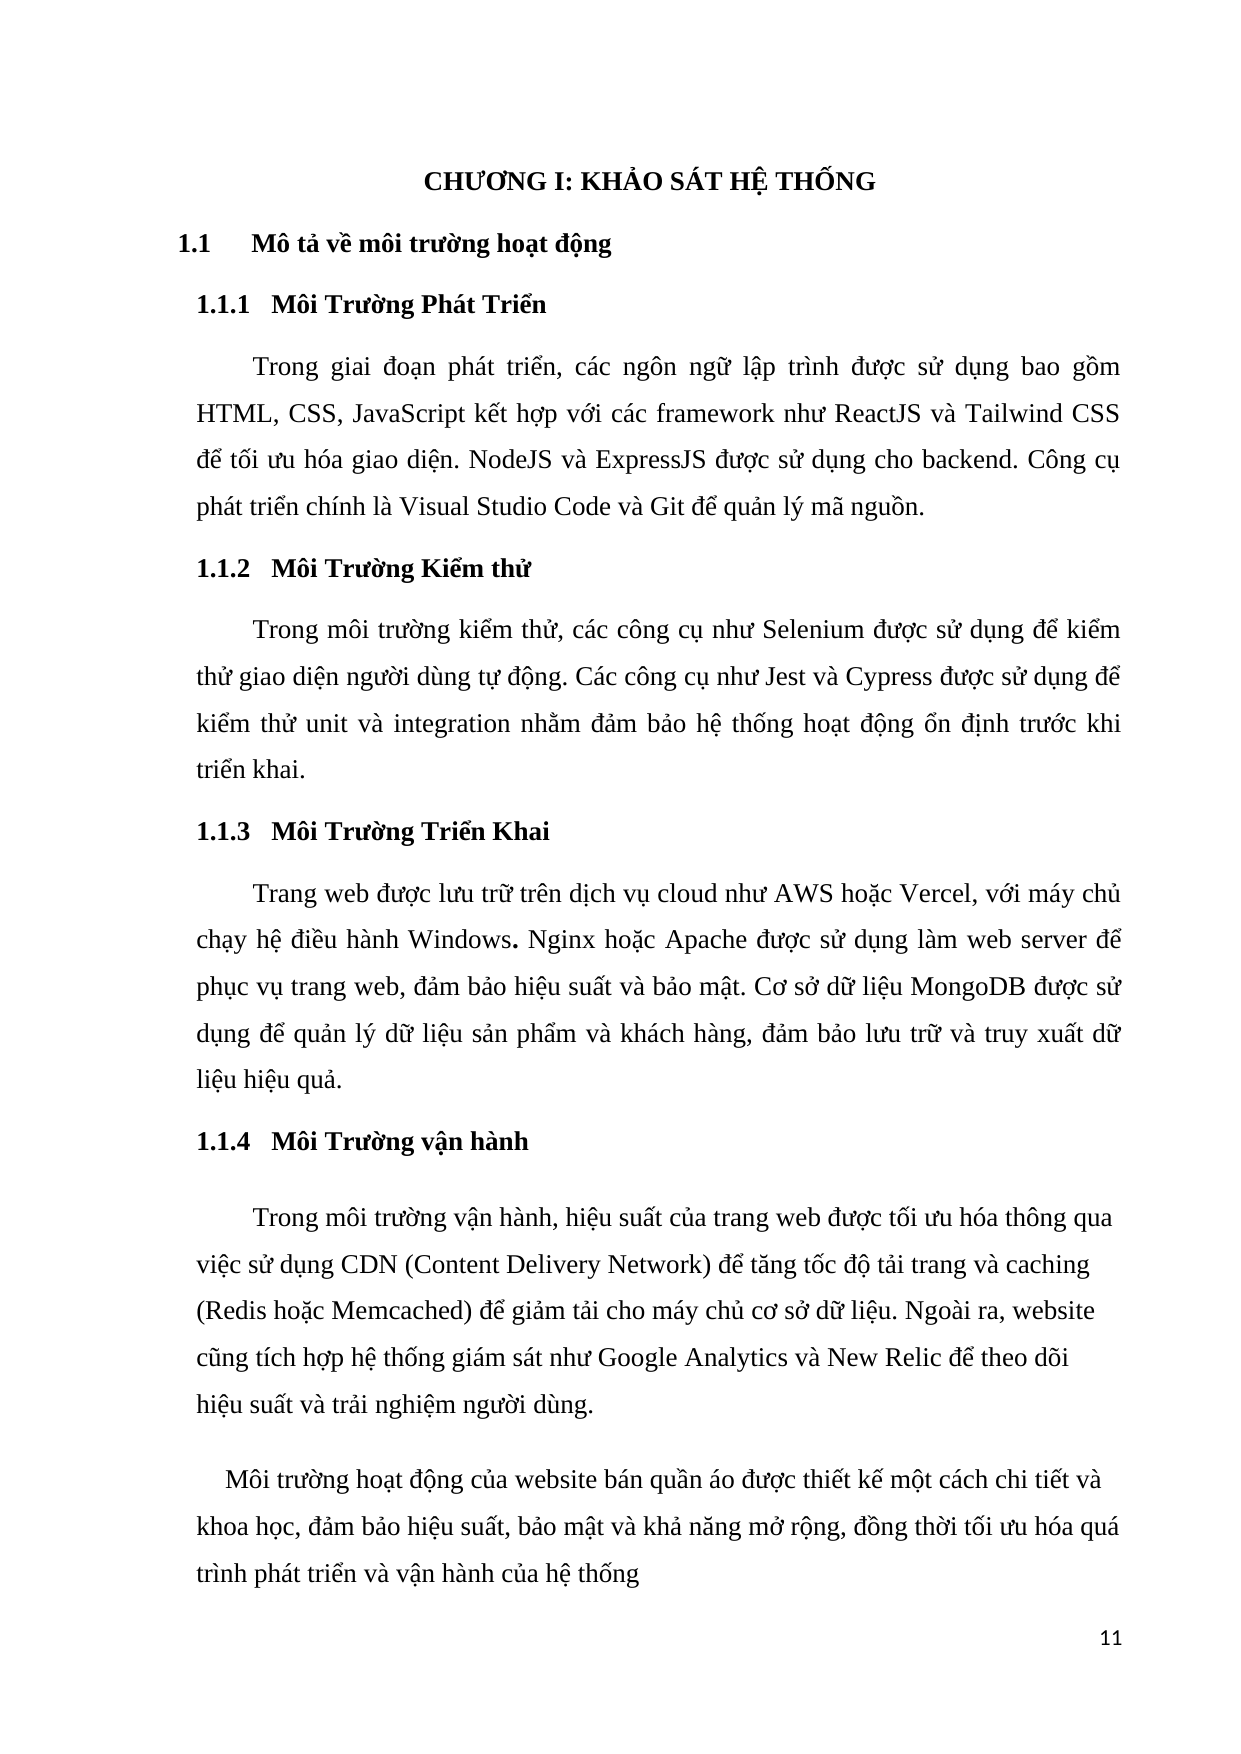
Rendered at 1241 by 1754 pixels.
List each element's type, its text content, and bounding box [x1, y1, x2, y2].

text Trong môi trường kiểm thử, các công cụ như Selenium được sử dụng để kiểm thử giao diện người dùng tự động. Các công cụ như Jest và Cypress được sử dụng để kiểm thử unit và integration nhằm đảm bảo hệ thống hoạt động ổn định trước khi triển khai. [196, 614, 1122, 785]
subtitle CHƯƠNG I: KHẢO SÁT HỆ THỐNG [177, 165, 1122, 196]
text Trong môi trường vận hành, hiệu suất của trang web được tối ưu hóa thông qua việc sử dụng CDN (Content Delivery Network) để tăng tốc độ tải trang và caching (Redis hoặc Memcached) để giảm tải cho máy chủ cơ sở dữ liệu. Ngoài ra, website cũng tích hợp hệ thống giám sát như Google Analytics và New Relic để theo dõi hiệu suất và trải nghiệm người dùng. [196, 1201, 1122, 1419]
list Môi Trường vận hành [196, 1125, 1122, 1156]
text Trong giai đoạn phát triển, các ngôn ngữ lập trình được sử dụng bao gồm HTML, CSS, JavaScript kết hợp với các framework như ReactJS và Tailwind CSS để tối ưu hóa giao diện. NodeJS và ExpressJS được sử dụng cho backend. Công cụ phát triển chính là Visual Studio Code và Git để quản lý mã nguồn. [196, 350, 1122, 521]
text Trang web được lưu trữ trên dịch vụ cloud như AWS hoặc Vercel, với máy chủ chạy hệ điều hành Windows. Nginx hoặc Apache được sử dụng làm web server để phục vụ trang web, đảm bảo hiệu suất và bảo mật. Cơ sở dữ liệu MongoDB được sử dụng để quản lý dữ liệu sản phẩm và khách hàng, đảm bảo lưu trữ và truy xuất dữ liệu hiệu quả. [196, 877, 1122, 1095]
list Môi Trường Triển Khai [196, 815, 1122, 846]
subtitle Mô tả về môi trường hoạt động [177, 227, 1122, 258]
list Môi Trường Phát Triển [196, 289, 1122, 320]
list Môi Trường Kiểm thử [196, 552, 1122, 583]
text Môi trường hoạt động của website bán quần áo được thiết kế một cách chi tiết và khoa học, đảm bảo hiệu suất, bảo mật và khả năng mở rộng, đồng thời tối ưu hóa quá trình phát triển và vận hành của hệ thống [196, 1464, 1122, 1588]
